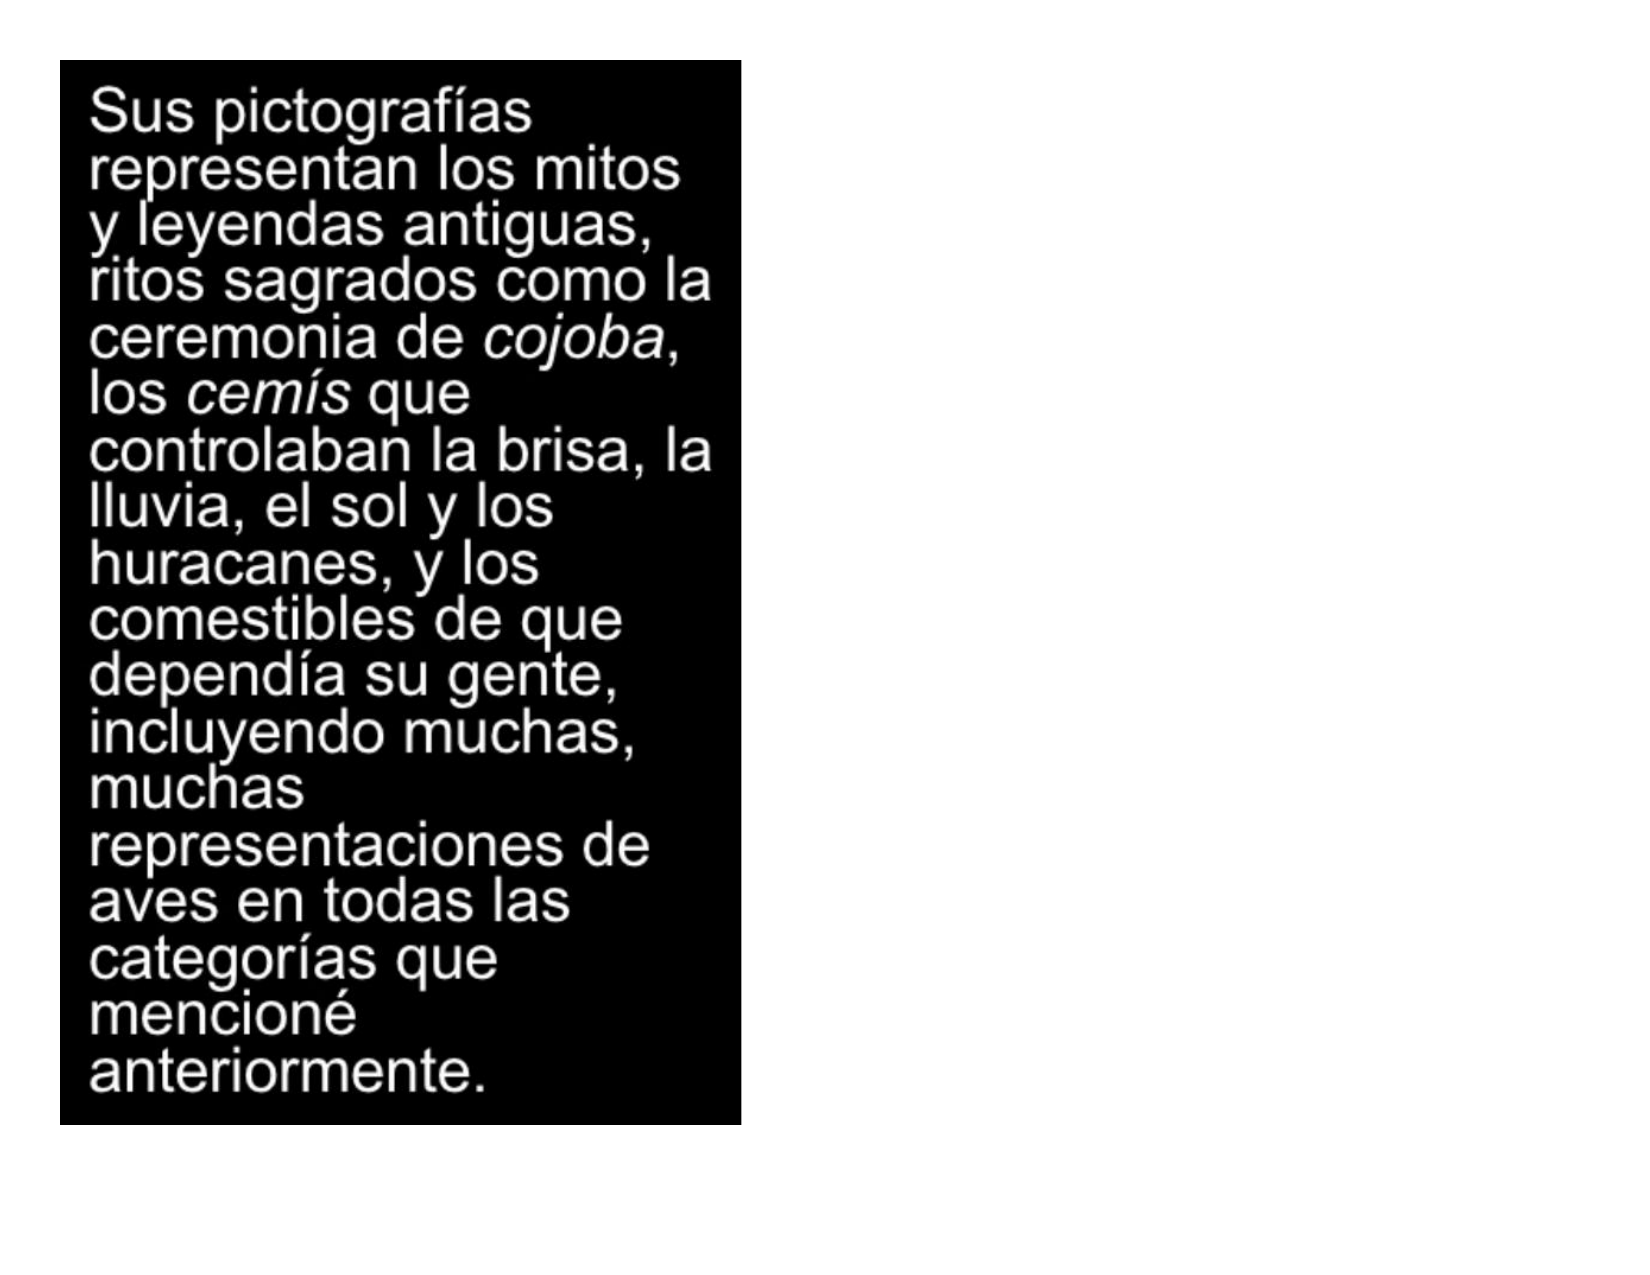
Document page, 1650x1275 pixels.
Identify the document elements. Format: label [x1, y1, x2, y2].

picture [60, 60, 742, 1125]
